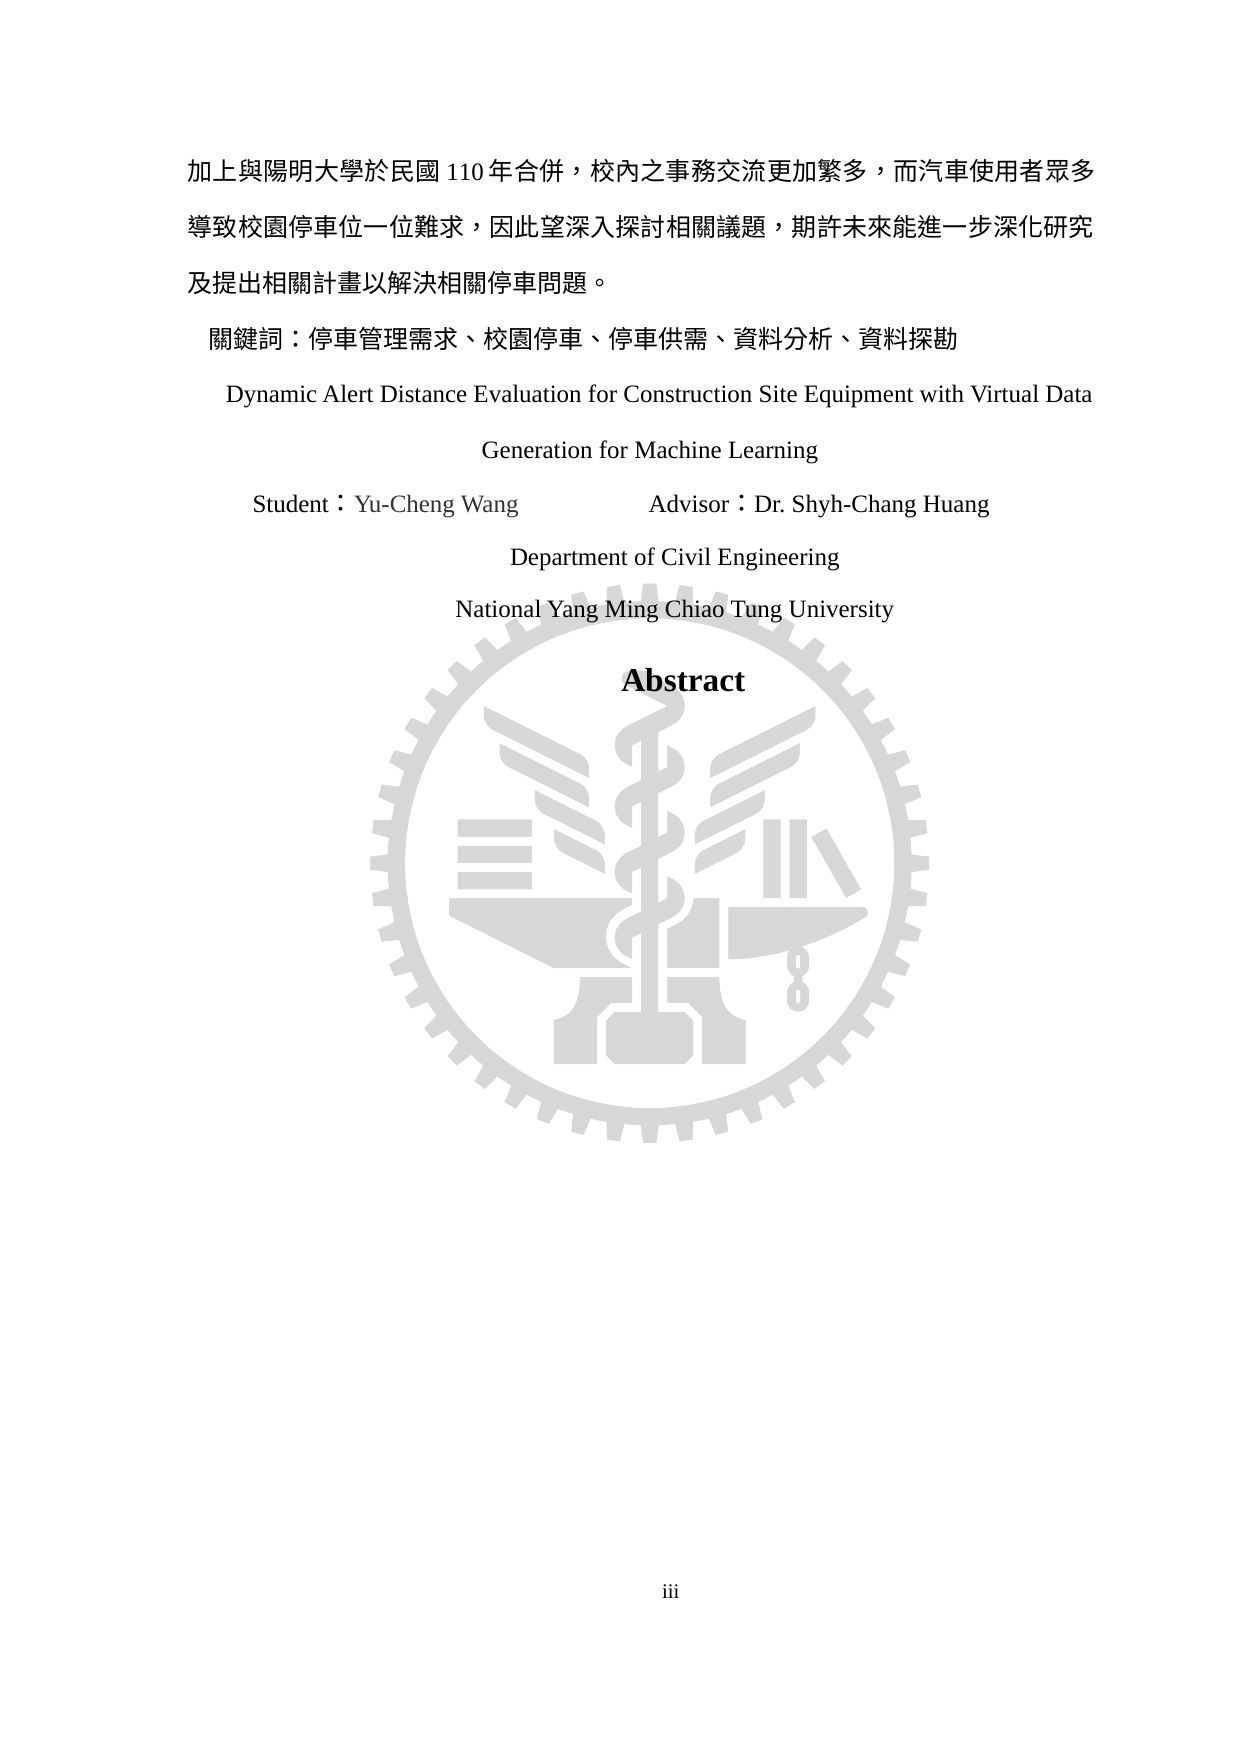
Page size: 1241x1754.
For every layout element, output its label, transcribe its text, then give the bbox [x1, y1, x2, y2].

text Department of Civil Engineering [202, 538, 1097, 576]
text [187, 151, 1097, 301]
text Abstract [202, 642, 1097, 717]
text 關鍵詞：停車管理需求、校園停車、停車供需、資料分析、資料探勘 [187, 319, 1097, 356]
text National Yang Ming Chiao Tung University [202, 590, 1097, 627]
text Dynamic Alert Distance Evaluation for Construction Site Equipment with Virtual Data Generation for Machine Learning [202, 374, 1097, 468]
text Student：Yu-Cheng Wang Advisor：Dr. Shyh-Chang Huang [202, 482, 1097, 520]
